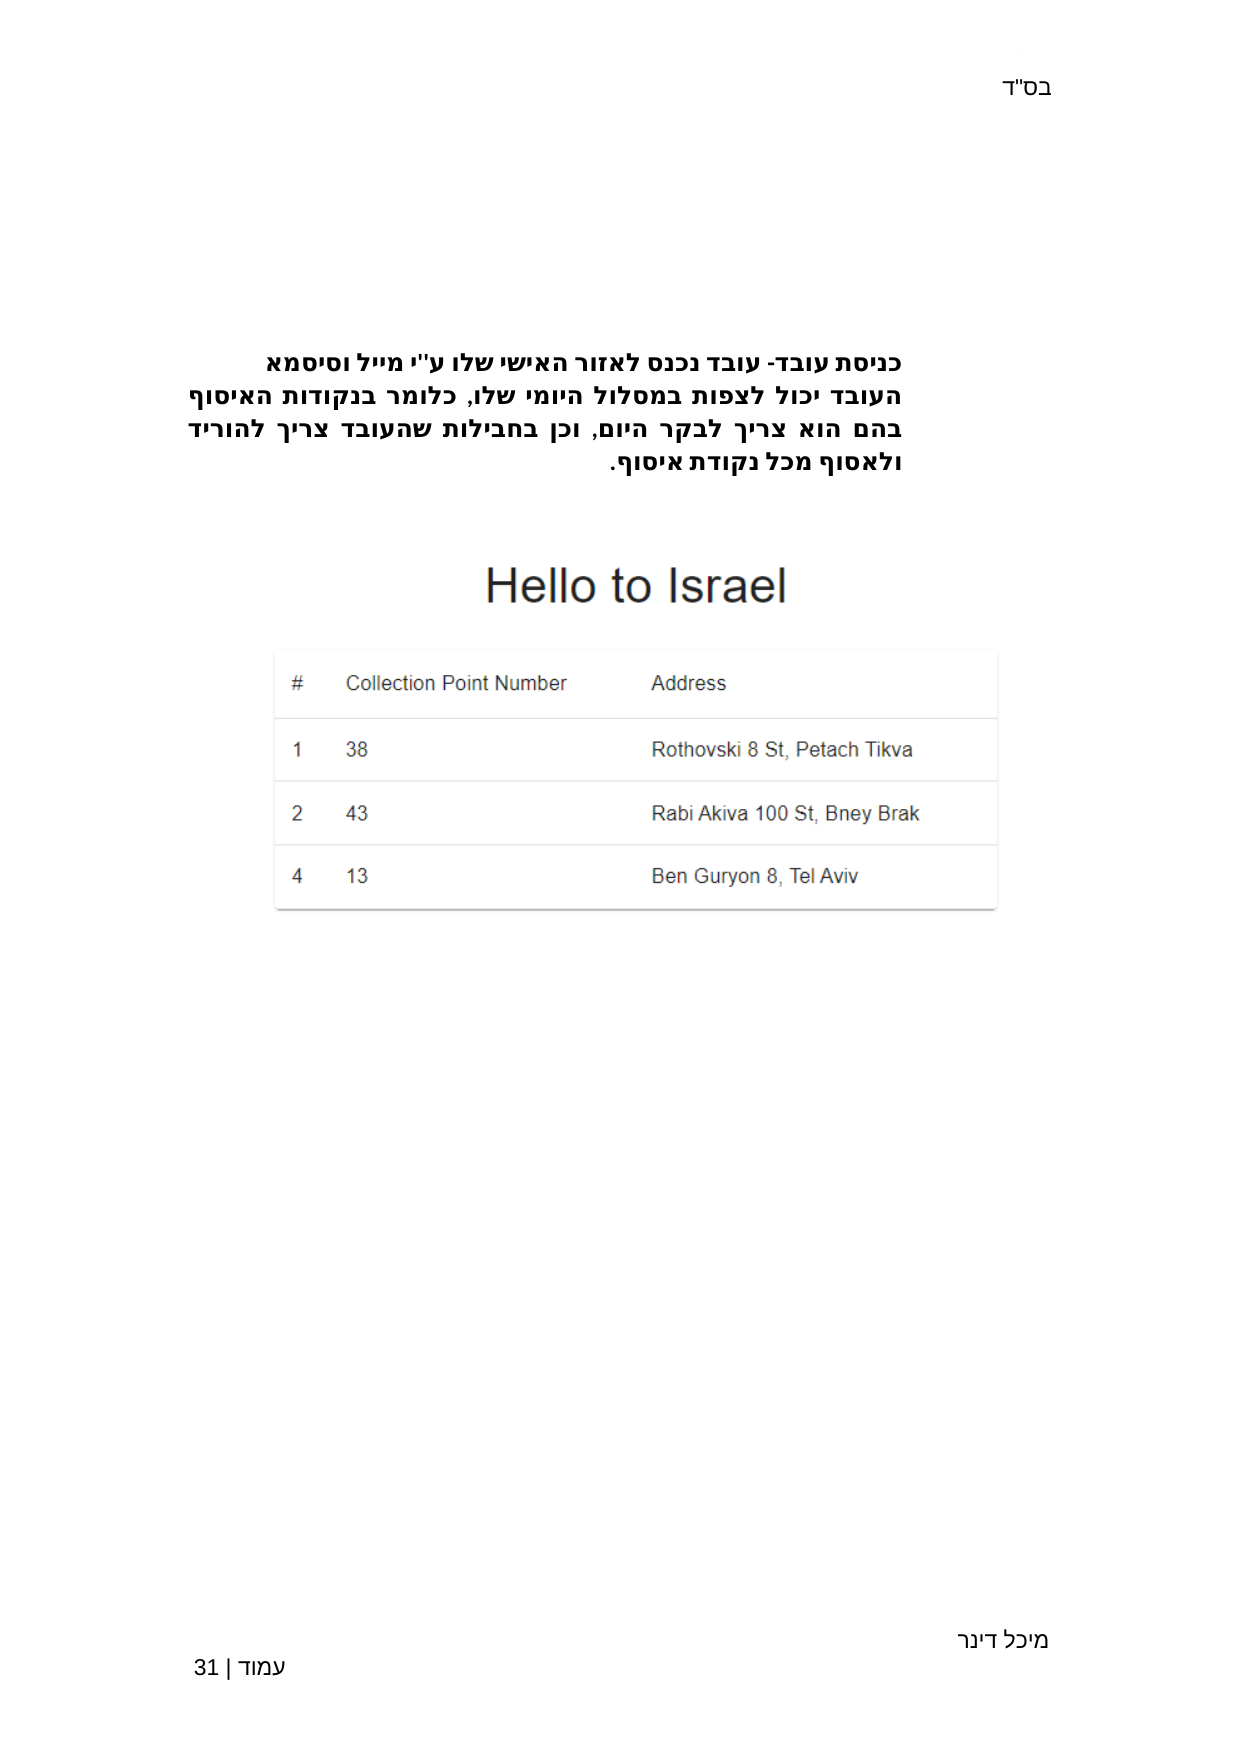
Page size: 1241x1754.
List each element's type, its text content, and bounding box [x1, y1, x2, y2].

picture [255, 535, 1022, 924]
list כניסת עובד- עובד נכנס לאזור האישי שלו ע''י מייל וסיסמא [187, 347, 978, 378]
list העובד יכול לצפות במסלול היומי שלו, כלומר בנקודות האיסוף בהם הוא צריך לבקר היום, וכן בחבילות שהעובד צריך להוריד ולאסוף מכל נקודת איסוף. [187, 380, 903, 477]
